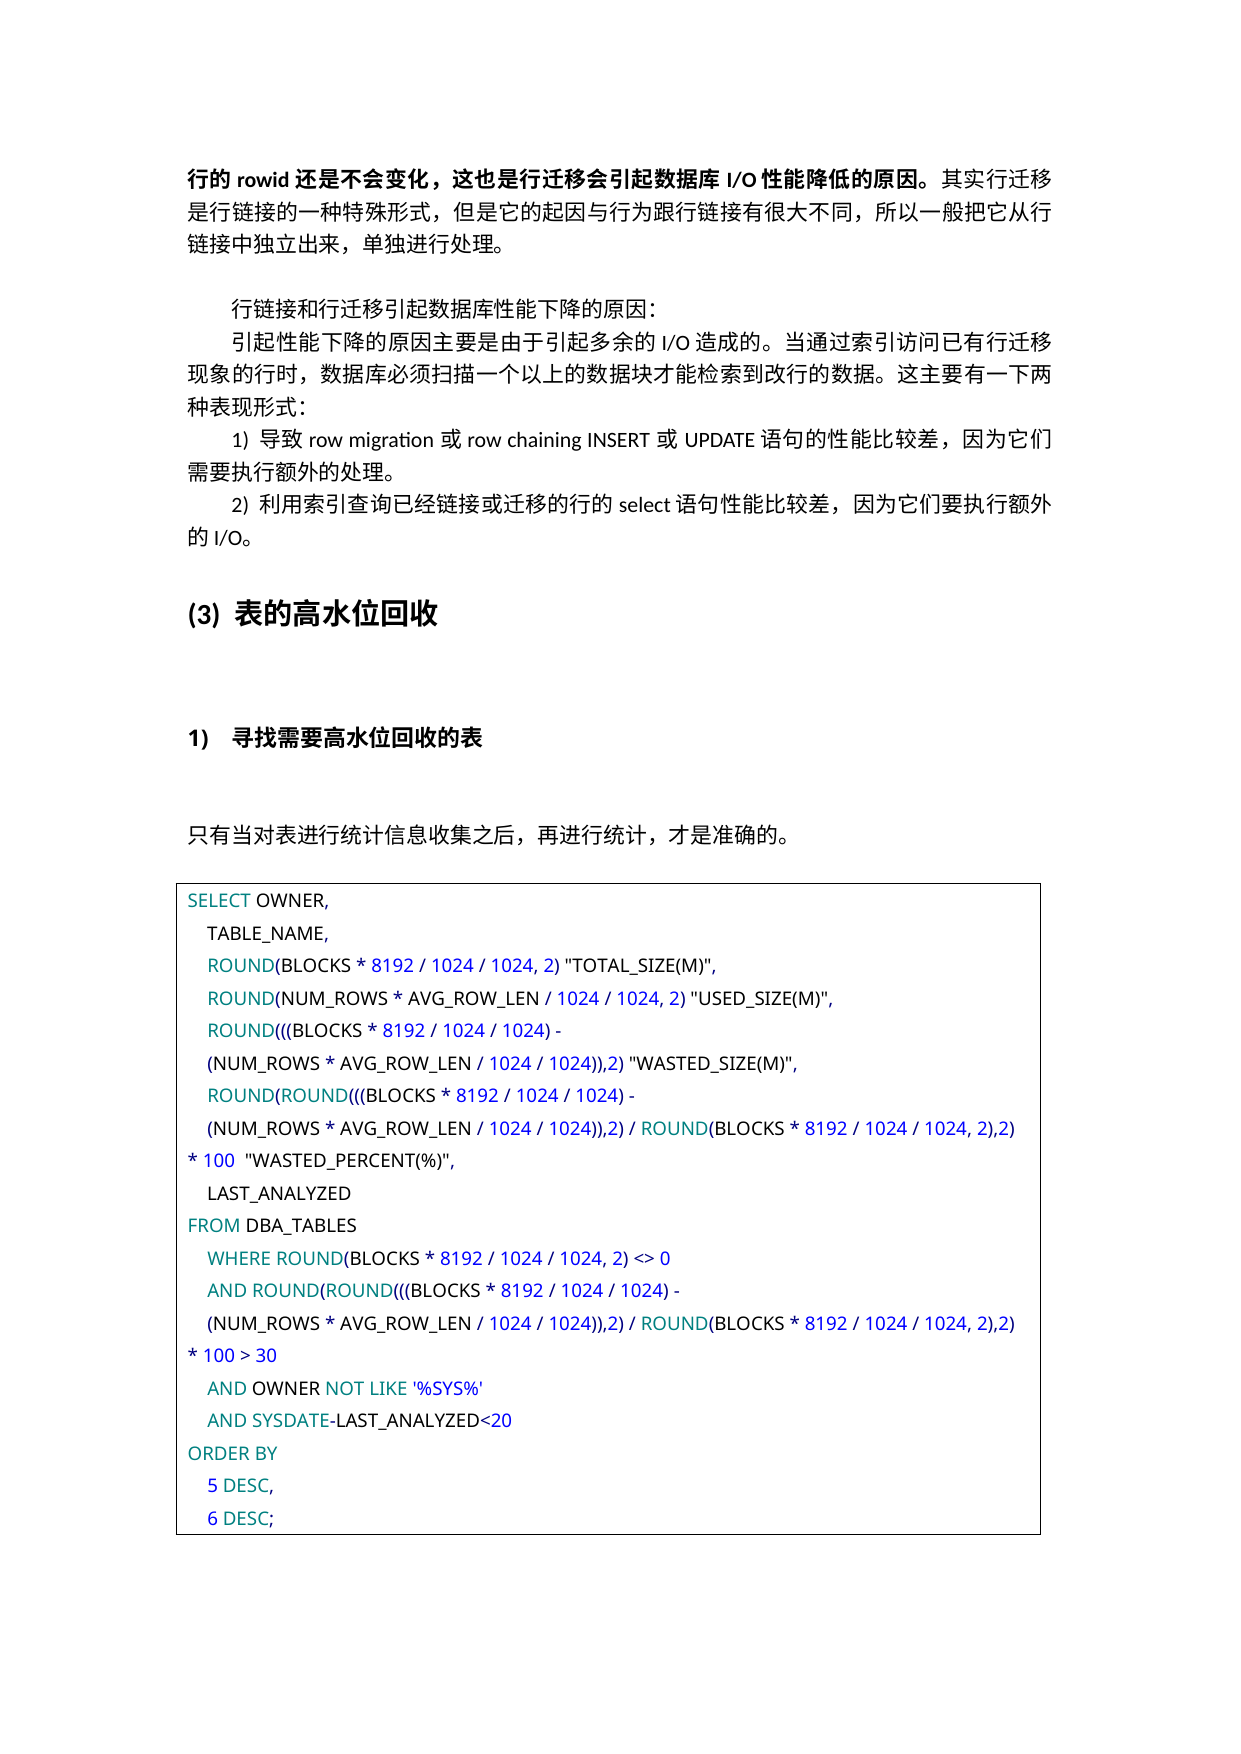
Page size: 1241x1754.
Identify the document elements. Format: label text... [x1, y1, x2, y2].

table_header SELECT OWNER, TABLE_NAME, ROUND(BLOCKS * 8192 / 1024 / 1024, 2) "TOTAL_SIZE(M)", ROUND(NUM_ROWS * AVG_ROW_LEN / 1024 / 1024, 2) "USED_SIZE(M)", ROUND(((BLOCKS * 8192 / 1024 / 1024) - (NUM_ROWS * AVG_ROW_LEN / 1024 / 1024)),2) "WASTED_SIZE(M)", ROUND(ROUND(((BLOCKS * 8192 / 1024 / 1024) - (NUM_ROWS * AVG_ROW_LEN / 1024 / 1024)),2) / ROUND(BLOCKS * 8192 / 1024 / 1024, 2),2) * 100 "WASTED_PERCENT(%)", LAST_ANALYZED FROM DBA_TABLES WHERE ROUND(BLOCKS * 8192 / 1024 / 1024, 2) <> 0 AND ROUND(ROUND(((BLOCKS * 8192 / 1024 / 1024) - (NUM_ROWS * AVG_ROW_LEN / 1024 / 1024)),2) / ROUND(BLOCKS * 8192 / 1024 / 1024, 2),2) * 100 > 30 AND OWNER NOT LIKE '%SYS%' AND SYSDATE-LAST_ANALYZED<20 ORDER BY 5 DESC, 6 DESC; [177, 884, 1040, 1534]
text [187, 162, 1053, 259]
text 2) 利用索引查询已经链接或迁移的行的select语句性能比较差，因为它们要执行额外的I/O。 [187, 487, 1053, 552]
subtitle 表的高水位回收 [187, 579, 1053, 644]
text 1) 导致row migration 或row chaining INSERT 或 UPDATE语句的性能比较差，因为它们需要执行额外的处理。 [187, 422, 1053, 487]
subtitle 寻找需要高水位回收的表 [187, 704, 1053, 769]
text 行链接和行迁移引起数据库性能下降的原因： [187, 292, 1053, 324]
text 引起性能下降的原因主要是由于引起多余的I/O造成的。当通过索引访问已有行迁移现象的行时，数据库必须扫描一个以上的数据块才能检索到改行的数据。这主要有一下两种表现形式： [187, 324, 1053, 422]
text 只有当对表进行统计信息收集之后，再进行统计，才是准确的。 [187, 818, 1053, 883]
